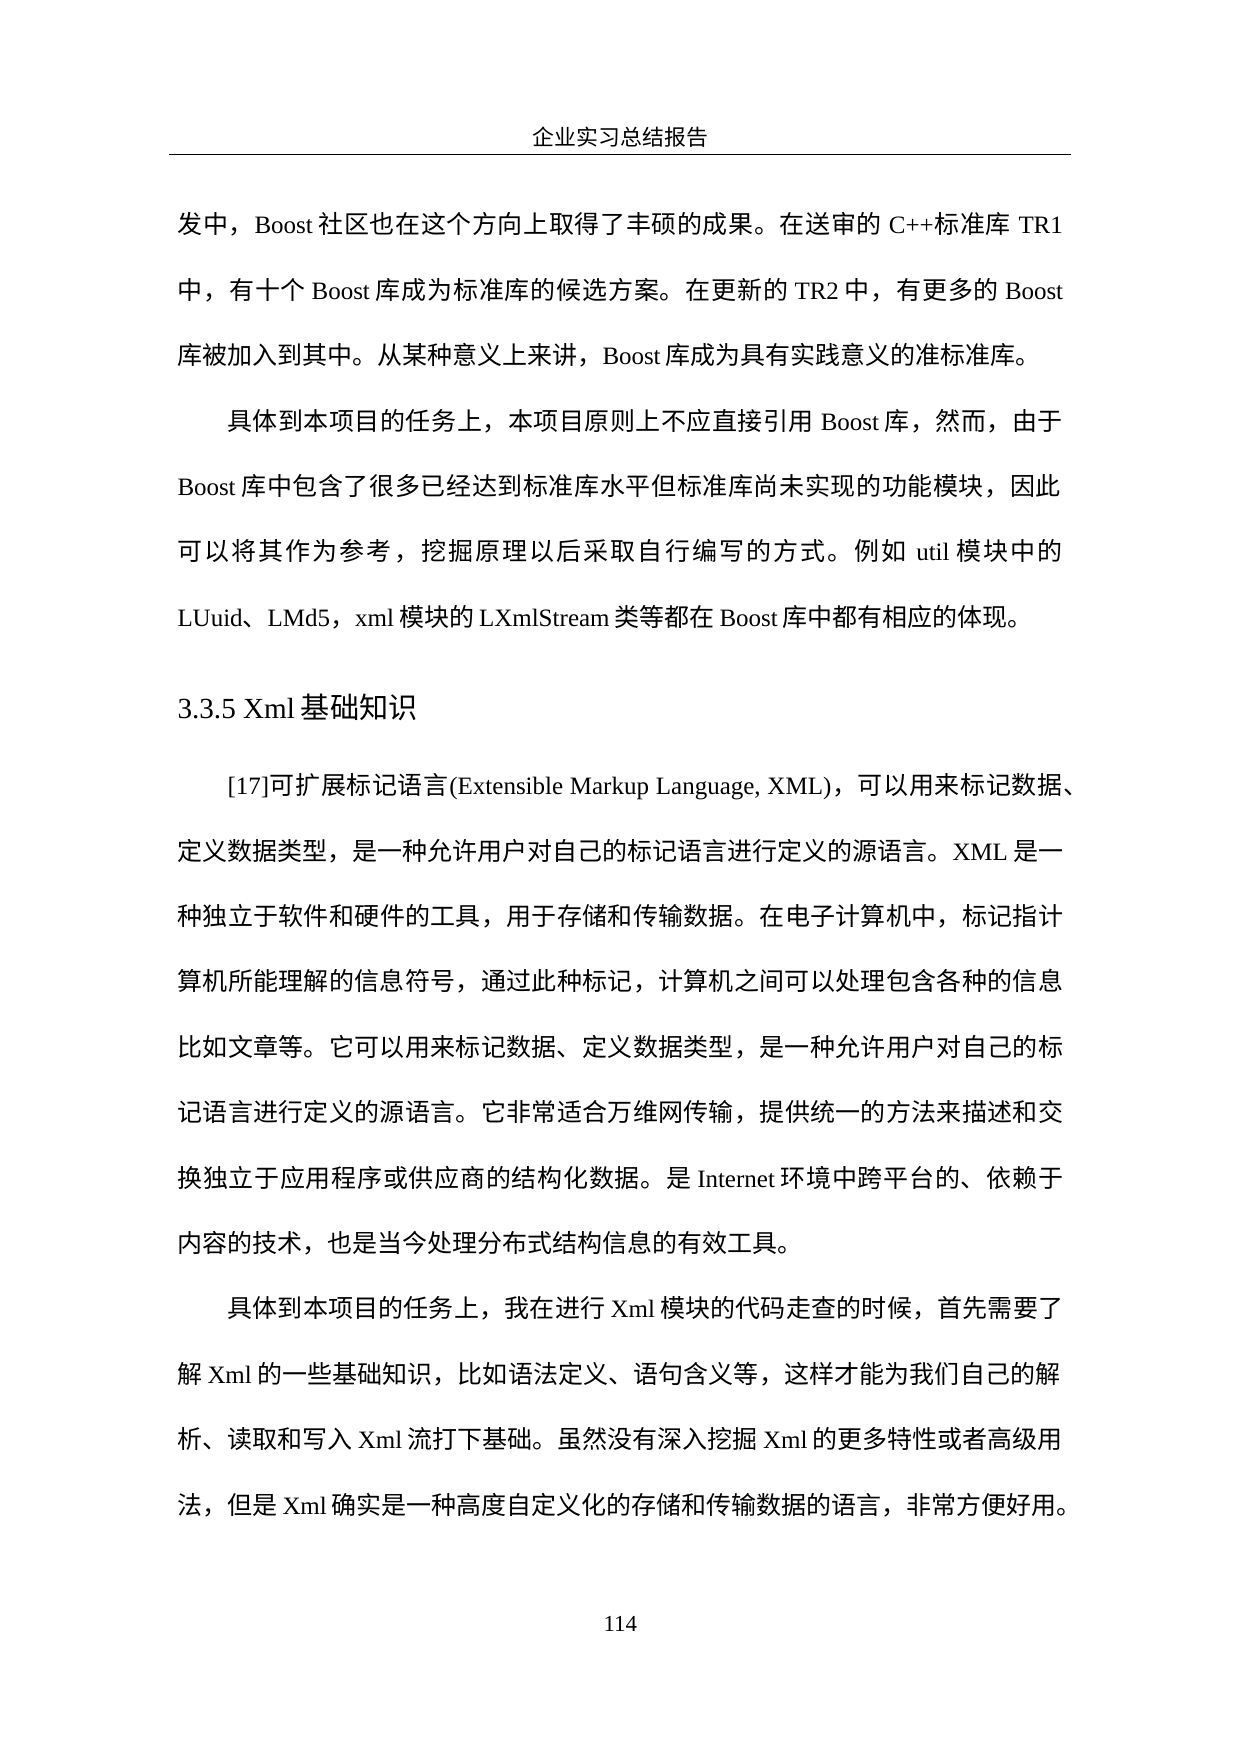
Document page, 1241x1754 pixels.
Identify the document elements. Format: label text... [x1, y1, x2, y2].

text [177, 190, 1063, 386]
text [177, 1274, 1063, 1536]
text [17]可扩展标记语言(Extensible Markup Language, XML)，可以用来标记数据、定义数据类型，是一种允许用户对自己的标记语言进行定义的源语言。XML 是一种独立于软件和硬件的工具，用于存储和传输数据。在电子计算机中，标记指计算机所能理解的信息符号，通过此种标记，计算机之间可以处理包含各种的信息比如文章等。它可以用来标记数据、定义数据类型，是一种允许用户对自己的标记语言进行定义的源语言。它非常适合万维网传输，提供统一的方法来描述和交换独立于应用程序或供应商的结构化数据。是Internet环境中跨平台的、依赖于内容的技术，也是当今处理分布式结构信息的有效工具。 [177, 751, 1063, 1274]
text 具体到本项目的任务上，本项目原则上不应直接引用Boost库，然而，由于Boost库中包含了很多已经达到标准库水平但标准库尚未实现的功能模块，因此可以将其作为参考，挖掘原理以后采取自行编写的方式。例如util模块中的LUuid、LMd5，xml模块的LXmlStream类等都在Boost库中都有相应的体现。 [177, 386, 1063, 648]
subtitle 3.3.5 Xml基础知识 [177, 673, 1063, 738]
